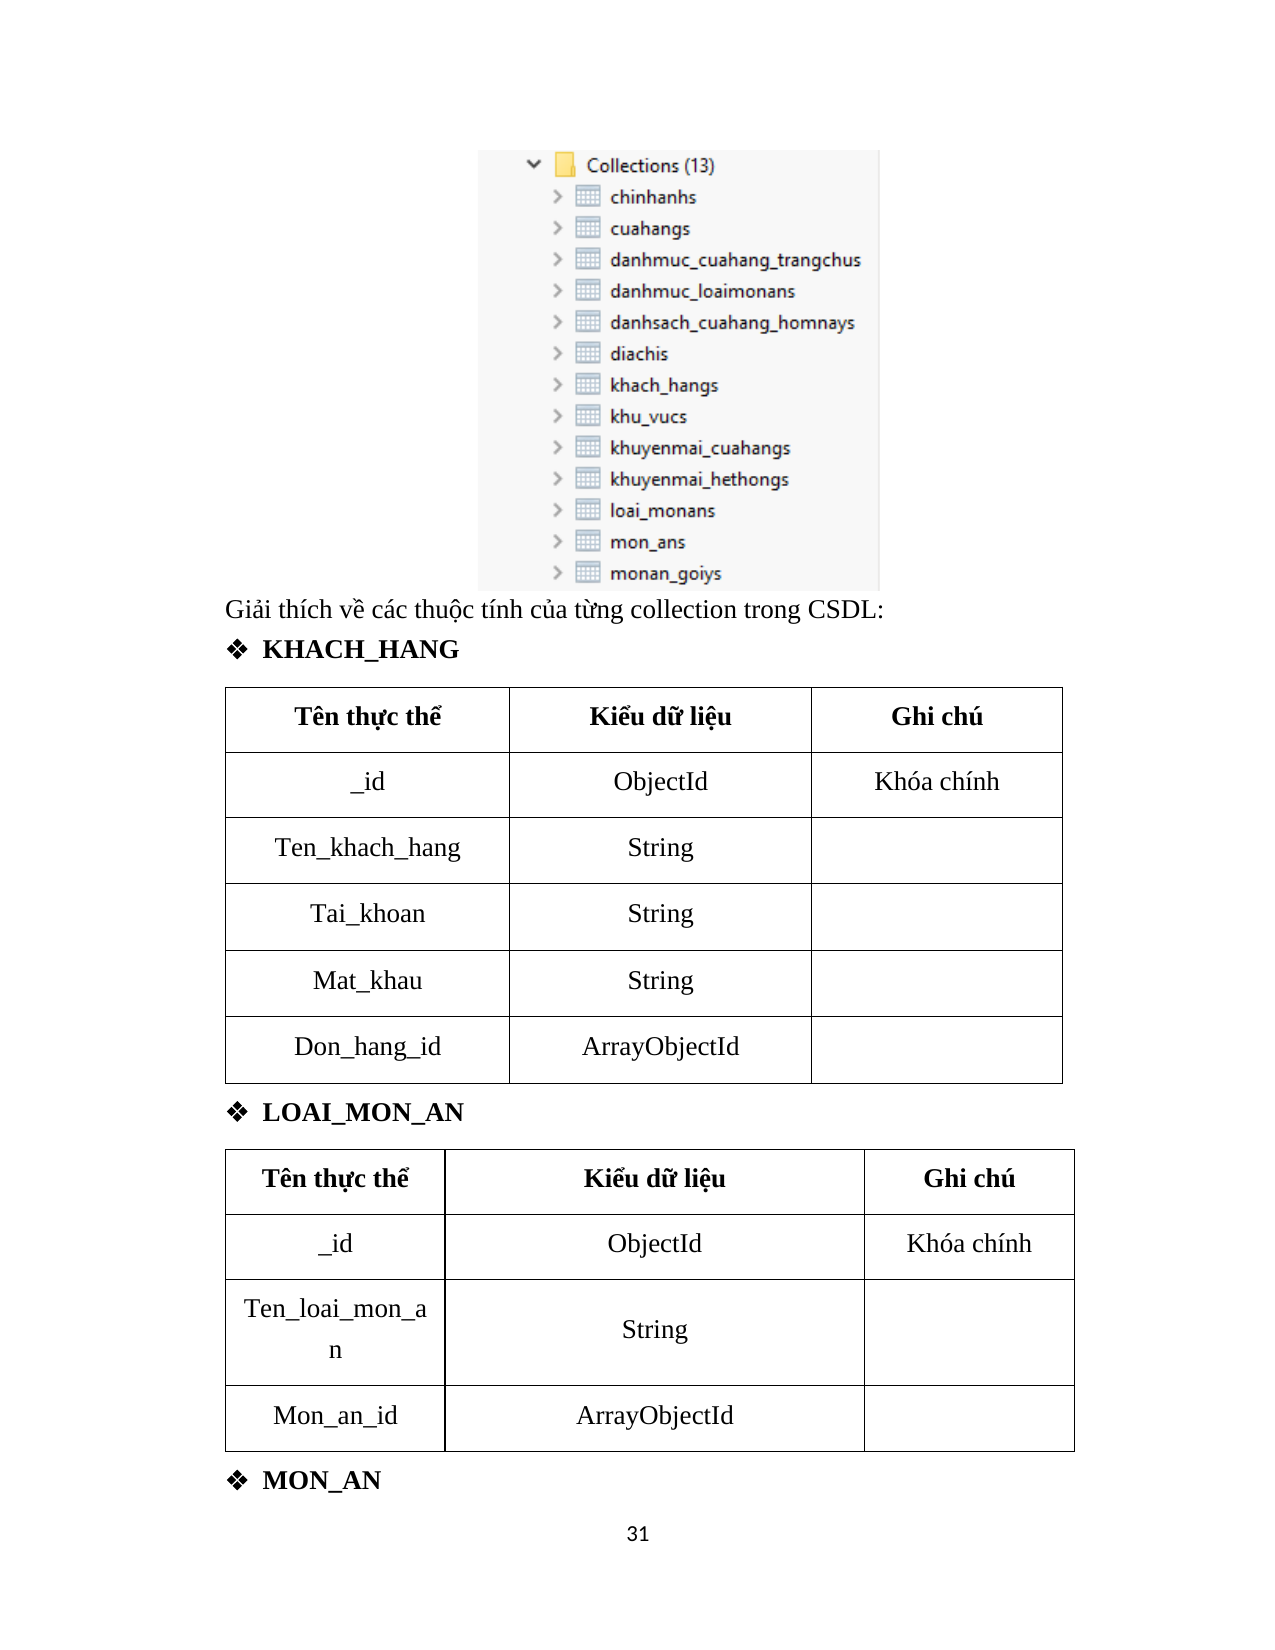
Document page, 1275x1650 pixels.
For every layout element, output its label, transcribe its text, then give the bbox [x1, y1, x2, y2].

list Giải thích về các thuộc tính của từng collection trong CSDL: [187, 593, 1125, 624]
table_cell _id [226, 753, 509, 817]
table_cell [865, 1386, 1074, 1451]
table_cell [812, 818, 1062, 883]
table_cell String [510, 818, 811, 883]
table_cell Mon_an_id [226, 1386, 444, 1451]
table_cell Ten_loai_mon_an [226, 1280, 444, 1384]
table_cell String [446, 1280, 864, 1384]
table_cell [812, 1017, 1062, 1082]
list KHACH_HANG [225, 633, 1125, 665]
table_cell Ten_khach_hang [226, 818, 509, 883]
table_header Kiểu dữ liệu [446, 1150, 864, 1214]
table_cell Don_hang_id [226, 1017, 509, 1082]
table_header Kiểu dữ liệu [510, 688, 811, 752]
table_cell String [510, 884, 811, 949]
table_header Ghi chú [812, 688, 1062, 752]
table_header Ghi chú [865, 1150, 1074, 1214]
table_cell ObjectId [446, 1215, 864, 1279]
picture [477, 150, 880, 591]
table_cell String [510, 951, 811, 1016]
table_header Tên thực thể [226, 1150, 444, 1214]
table_cell ArrayObjectId [446, 1386, 864, 1451]
list MON_AN [225, 1464, 1125, 1496]
table_header Tên thực thể [226, 688, 509, 752]
table_cell Mat_khau [226, 951, 509, 1016]
table_cell ObjectId [510, 753, 811, 817]
table_cell [812, 884, 1062, 949]
table_cell ArrayObjectId [510, 1017, 811, 1082]
table_cell Khóa chính [865, 1215, 1074, 1279]
table_cell Tai_khoan [226, 884, 509, 949]
table_cell [865, 1280, 1074, 1384]
table_cell Khóa chính [812, 753, 1062, 817]
table_cell _id [226, 1215, 444, 1279]
list LOAI_MON_AN [225, 1096, 1125, 1127]
table_cell [812, 951, 1062, 1016]
